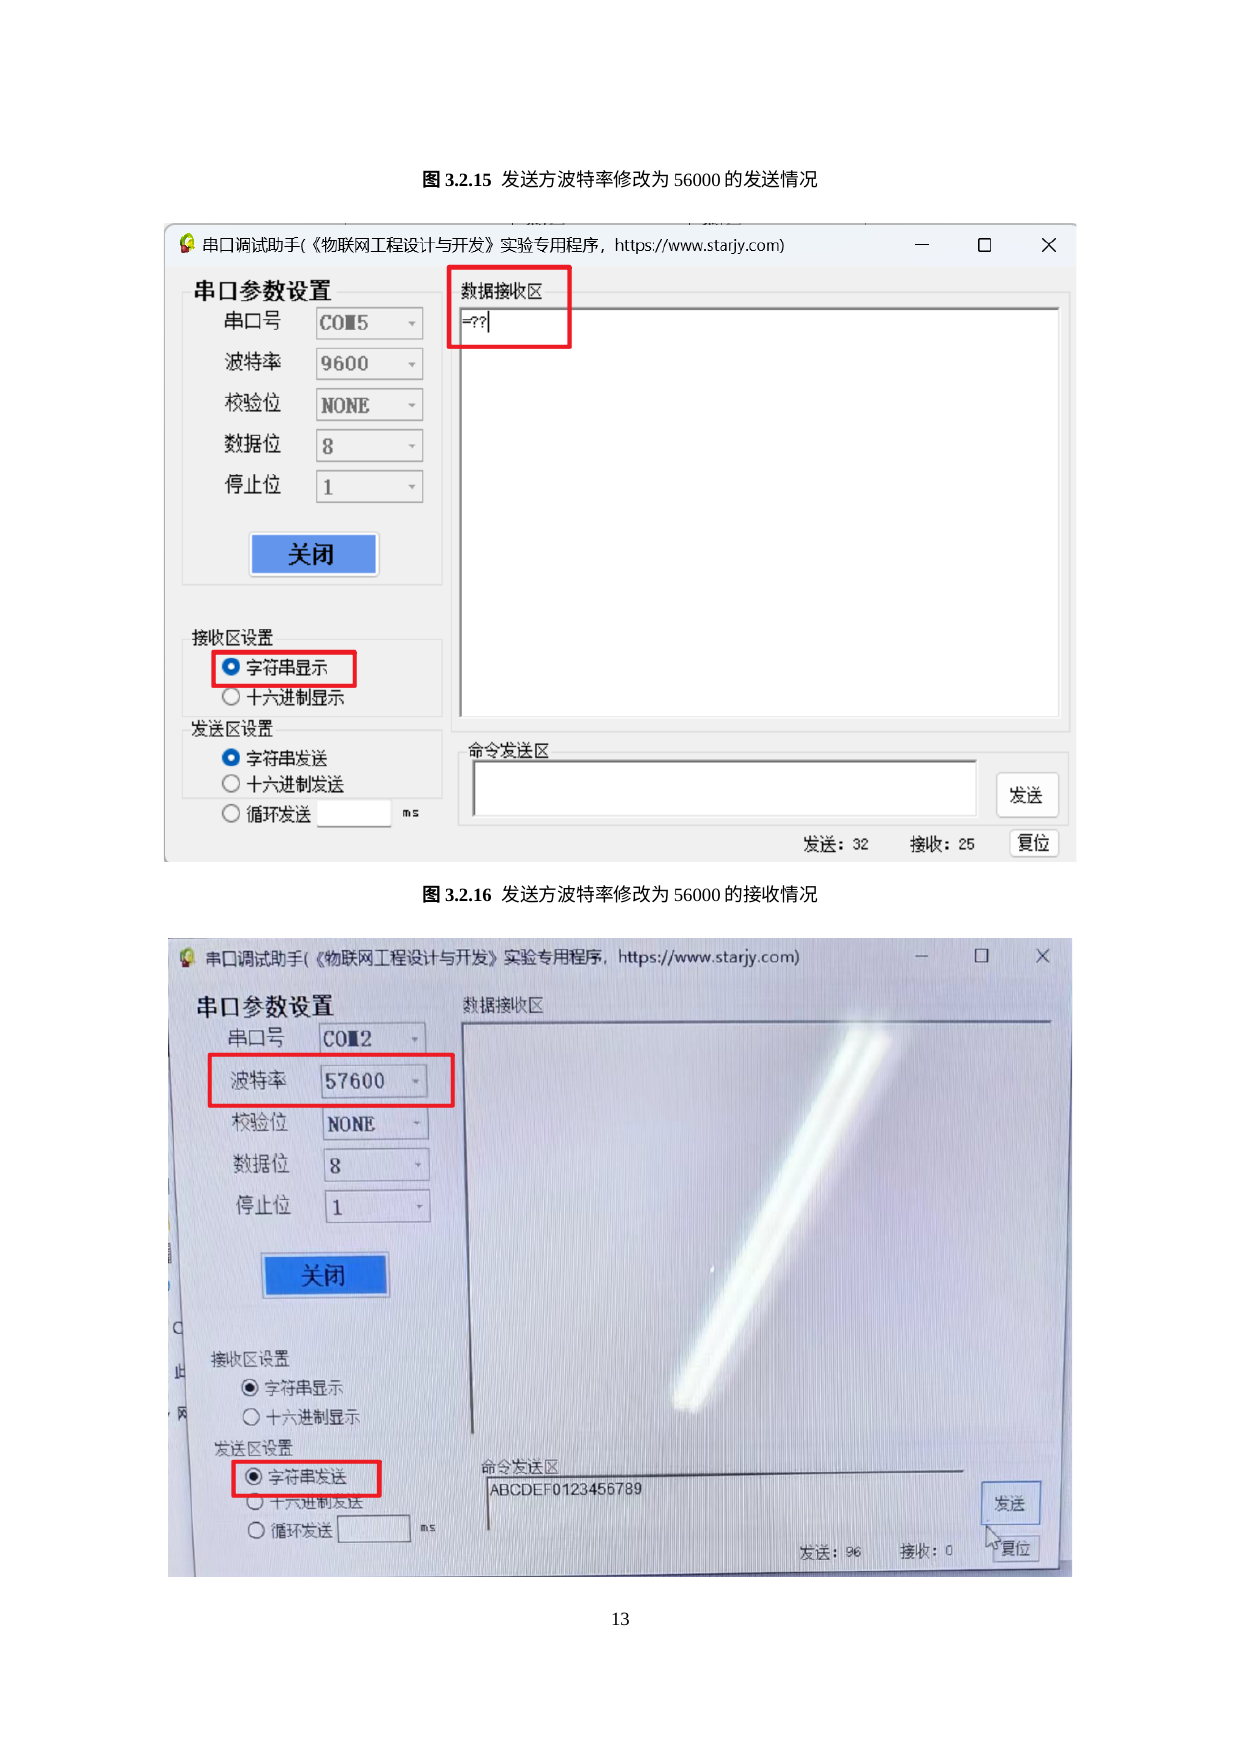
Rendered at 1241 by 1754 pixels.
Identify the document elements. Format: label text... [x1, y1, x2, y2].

picture [168, 938, 1073, 1577]
picture [163, 223, 1077, 862]
text 图3.2.16 发送方波特率修改为56000的接收情况 [118, 877, 1122, 910]
text 图3.2.15 发送方波特率修改为56000的发送情况 [118, 162, 1122, 194]
